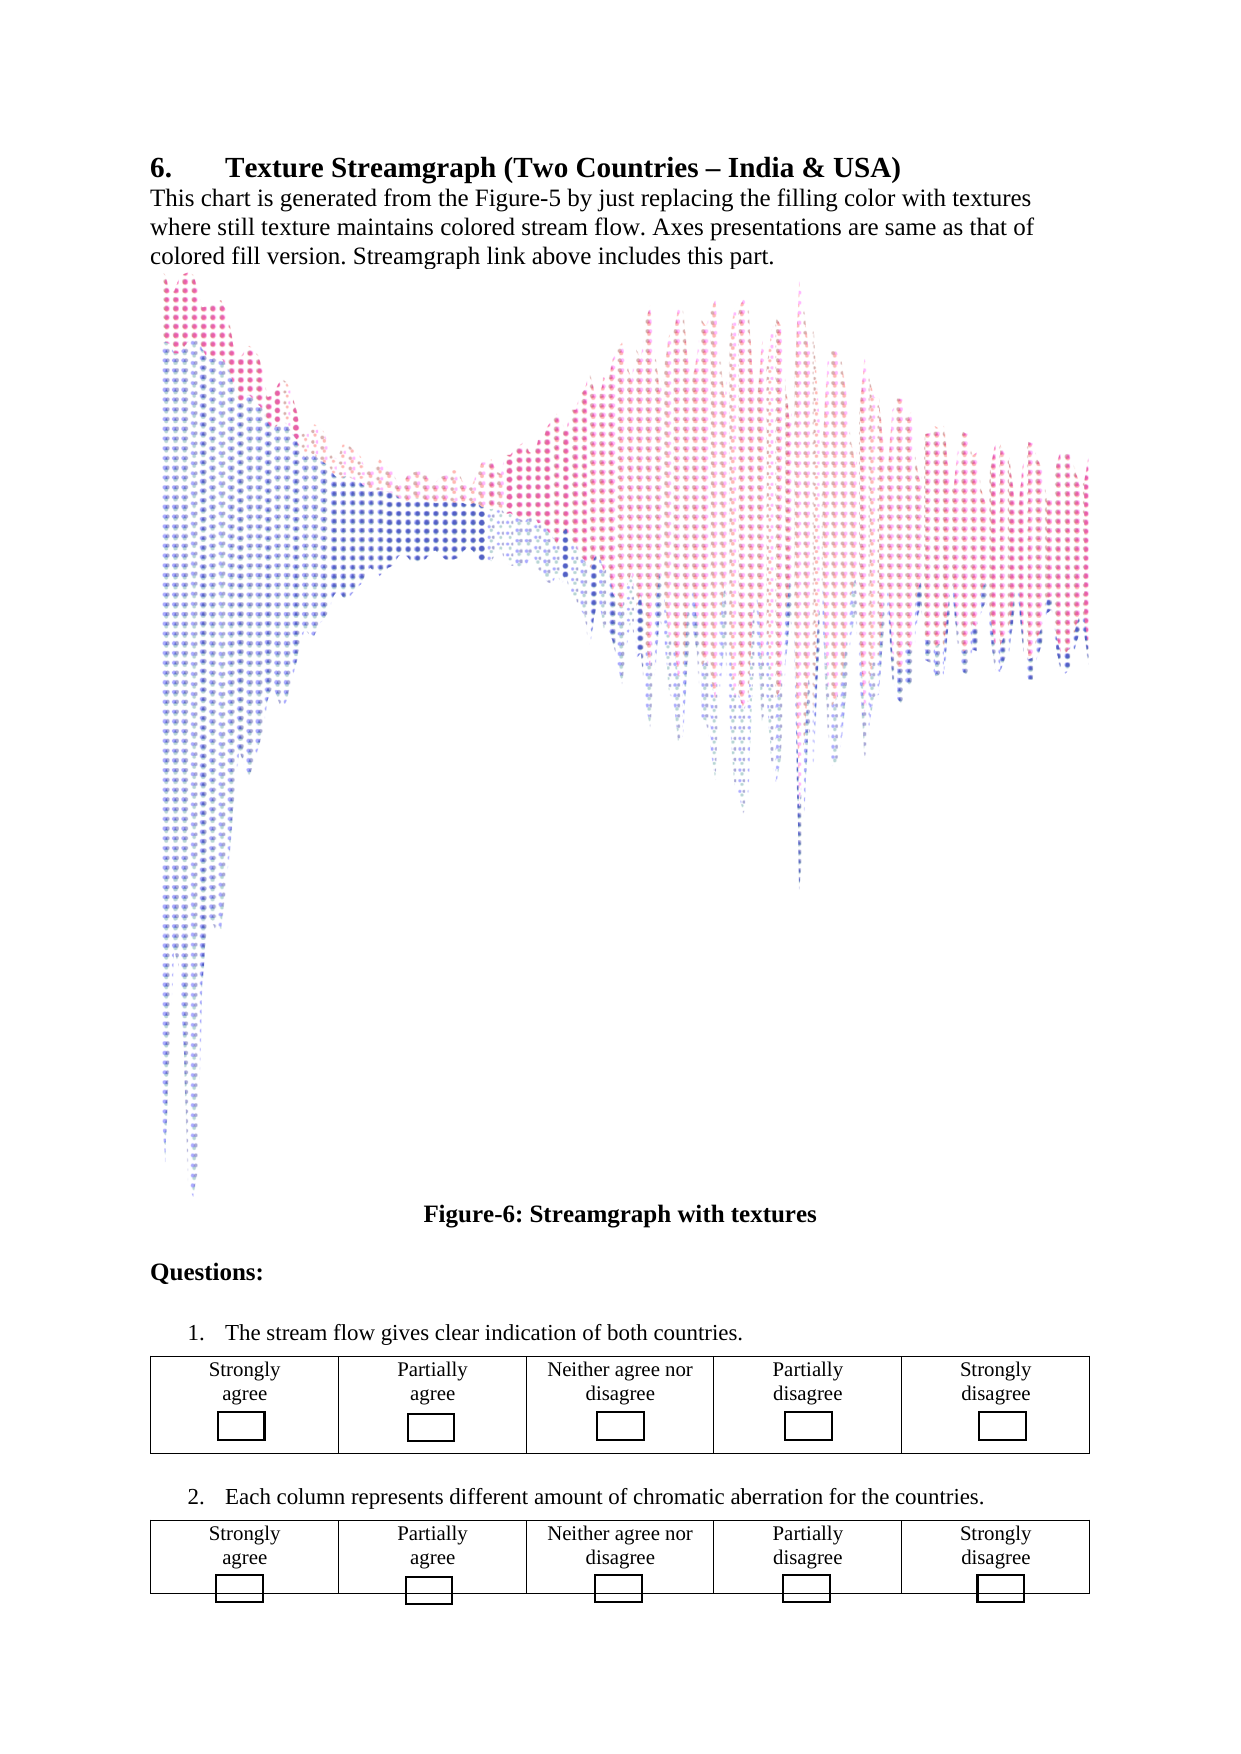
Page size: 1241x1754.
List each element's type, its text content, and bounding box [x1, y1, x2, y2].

table_header Partially disagree [714, 1521, 901, 1593]
table_header Strongly disagree [902, 1521, 1089, 1593]
text Questions: [150, 1257, 1090, 1286]
table_header Partially agree [339, 1521, 526, 1593]
text Figure-6: Streamgraph with textures [150, 1199, 1090, 1228]
picture [150, 269, 1091, 1199]
table_header Partially disagree [714, 1357, 901, 1453]
table_header Strongly disagree [902, 1357, 1089, 1453]
text This chart is generated from the Figure-5 by just replacing the filling color with textures where still texture maintains colored stream flow. Axes presentations are same as that of colored fill version. Streamgraph link above includes this part. [150, 183, 1090, 269]
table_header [527, 1521, 713, 1593]
table_header Strongly agree [151, 1357, 338, 1453]
table_header Neither agree nor disagree [527, 1357, 713, 1453]
table_header Strongly agree [151, 1521, 338, 1593]
table_header Partially agree [339, 1357, 526, 1453]
list The stream flow gives clear indication of both countries. [187, 1319, 1090, 1346]
list Each column represents different amount of chromatic aberration for the countries. [187, 1483, 1090, 1509]
text 6. Texture Streamgraph (Two Countries – India & USA) [150, 150, 1090, 183]
